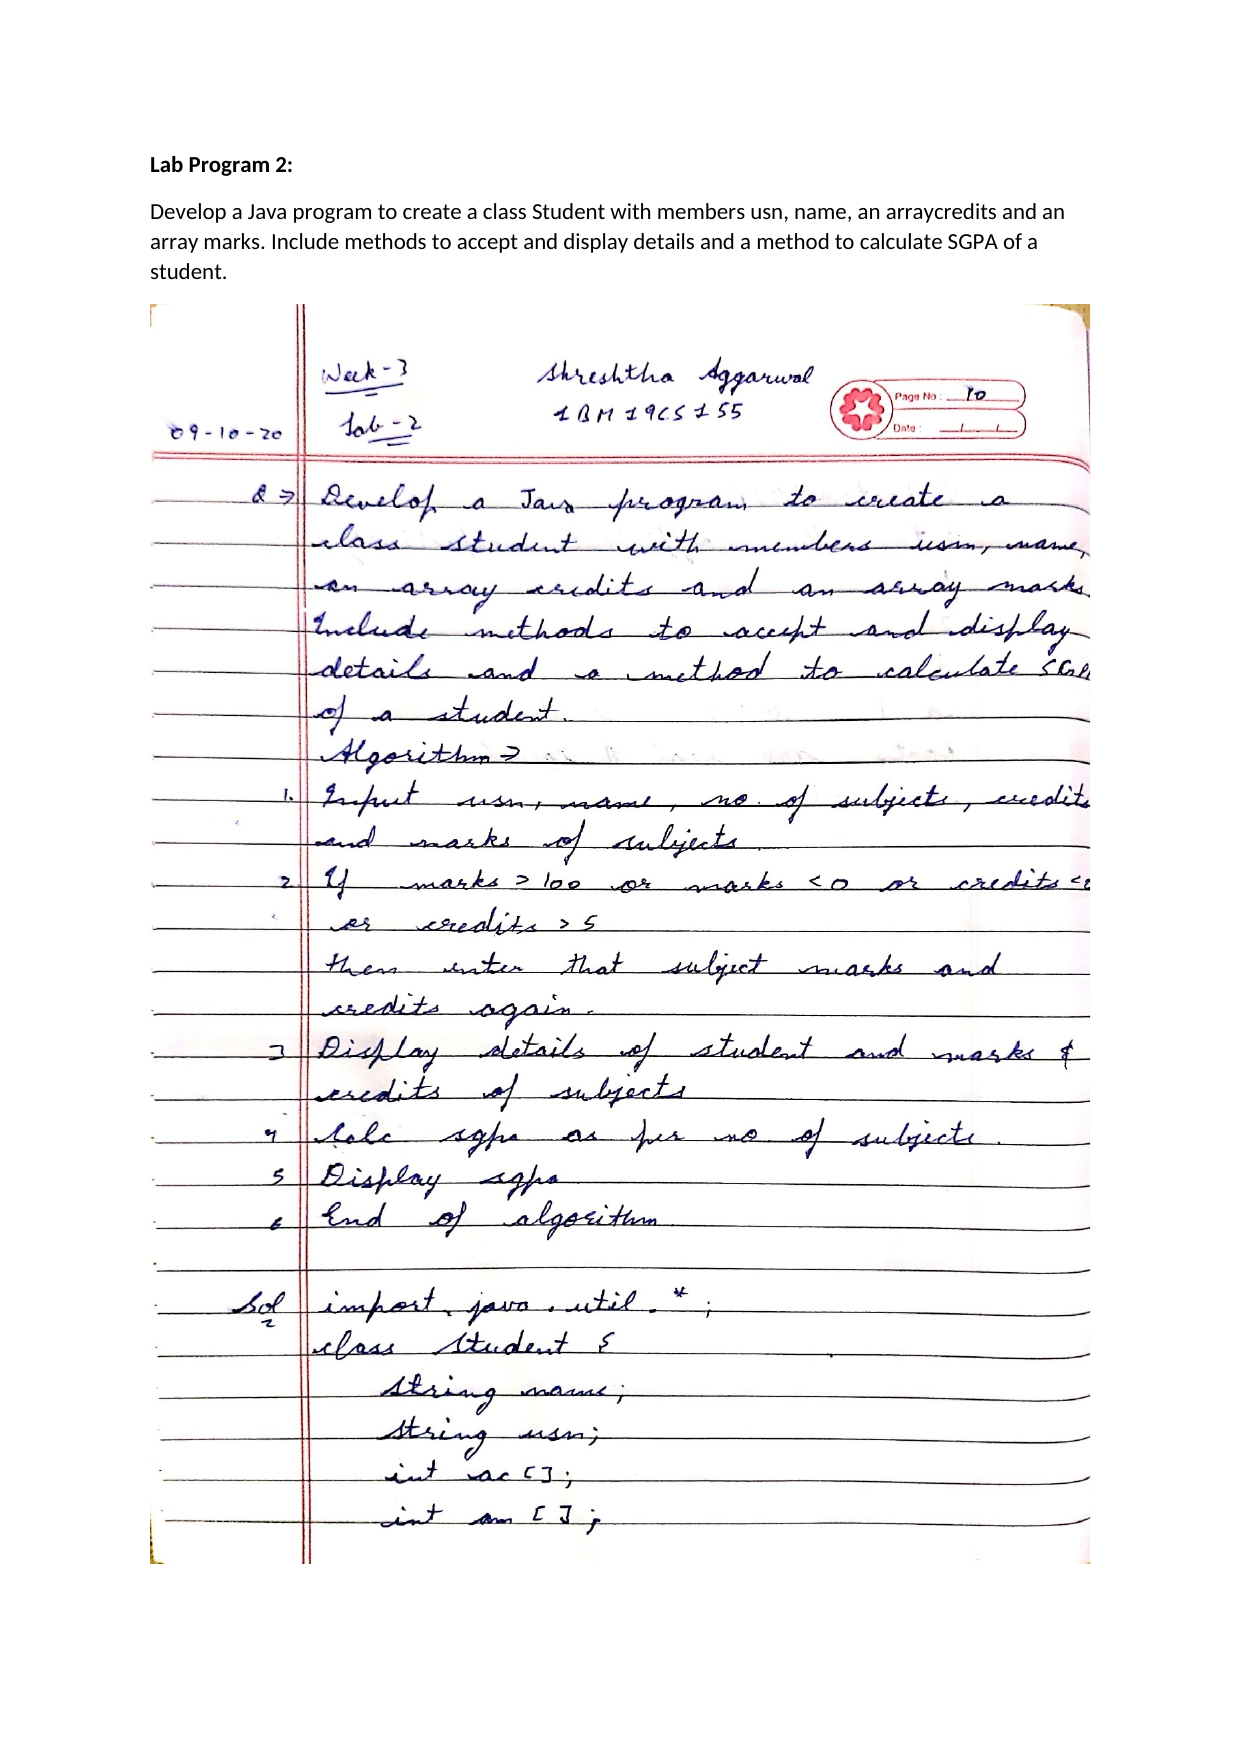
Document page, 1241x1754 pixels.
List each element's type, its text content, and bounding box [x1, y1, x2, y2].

picture [150, 304, 1091, 1564]
text Lab Program 2: [150, 150, 1090, 178]
text Develop a Java program to create a class Student with members usn, name, an arraycredits and an array marks. Include methods to accept and display details and a method to calculate SGPA of a student. [150, 197, 1090, 285]
